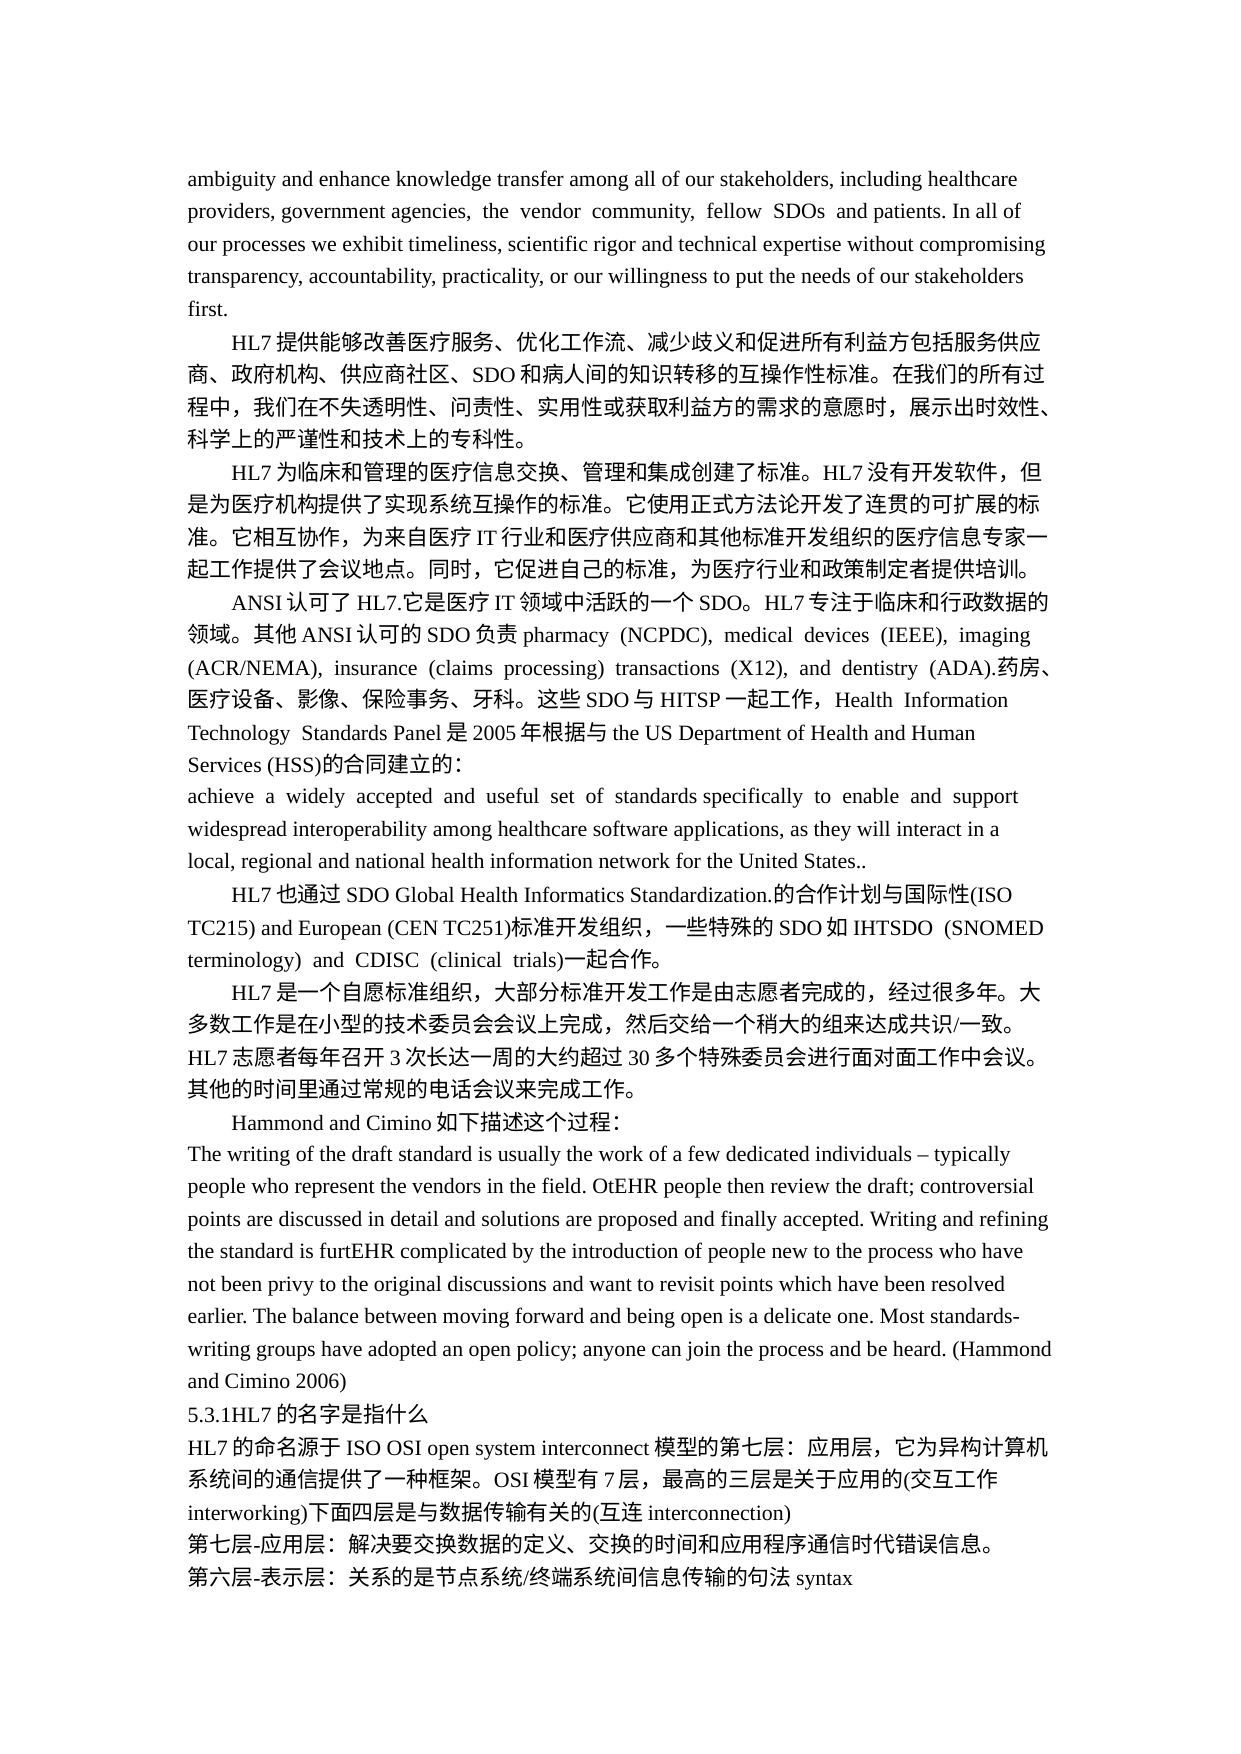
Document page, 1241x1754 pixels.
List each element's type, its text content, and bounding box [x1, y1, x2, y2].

text Hammond and Cimino如下描述这个过程： [187, 1104, 1053, 1137]
text ANSI认可了HL7.它是医疗IT领域中活跃的一个SDO。HL7专注于临床和行政数据的领域。其他ANSI认可的SDO负责pharmacy (NCPDC), medical devices (IEEE), imaging (ACR/NEMA), insurance (claims processing) transactions (X12), and dentistry (ADA).药房、医疗设备、影像、保险事务、牙科。这些SDO与HITSP一起工作，Health Information Technology Standards Panel是2005年根据与the US Department of Health and Human Services (HSS)的合同建立的： [187, 584, 1053, 779]
text The writing of the draft standard is usually the work of a few dedicated individuals – typically people who represent the vendors in the field. OtEHR people then review the draft; controversial points are discussed in detail and solutions are proposed and finally accepted. Writing and refining the standard is furtEHR complicated by the introduction of people new to the process who have not been privy to the original discussions and want to revisit points which have been resolved earlier. The balance between moving forward and being open is a delicate one. Most standards-writing groups have adopted an open policy; anyone can join the process and be heard. (Hammond and Cimino 2006) [187, 1137, 1053, 1397]
text HL7提供能够改善医疗服务、优化工作流、减少歧义和促进所有利益方包括服务供应商、政府机构、供应商社区、SDO和病人间的知识转移的互操作性标准。在我们的所有过程中，我们在不失透明性、问责性、实用性或获取利益方的需求的意愿时，展示出时效性、科学上的严谨性和技术上的专科性。 [187, 324, 1053, 454]
text HL7是一个自愿标准组织，大部分标准开发工作是由志愿者完成的，经过很多年。大多数工作是在小型的技术委员会会议上完成，然后交给一个稍大的组来达成共识/一致。HL7志愿者每年召开3次长达一周的大约超过30多个特殊委员会进行面对面工作中会议。其他的时间里通过常规的电话会议来完成工作。 [187, 974, 1053, 1104]
text HL7的命名源于ISO OSI open system interconnect模型的第七层：应用层，它为异构计算机系统间的通信提供了一种框架。OSI模型有7层，最高的三层是关于应用的(交互工作interworking)下面四层是与数据传输有关的(互连interconnection) [187, 1429, 1053, 1527]
text HL7也通过SDO Global Health Informatics Standardization.的合作计划与国际性(ISO TC215) and European (CEN TC251)标准开发组织，一些特殊的SDO如IHTSDO (SNOMED terminology) and CDISC (clinical trials)一起合作。 [187, 877, 1053, 974]
text 第六层-表示层：关系的是节点系统/终端系统间信息传输的句法syntax [187, 1559, 1053, 1592]
text achieve a widely accepted and useful set of standards specifically to enable and support widespread interoperability among healthcare software applications, as they will interact in a local, regional and national health information network for the United States.. [187, 779, 1053, 877]
text 第七层-应用层：解决要交换数据的定义、交换的时间和应用程序通信时代错误信息。 [187, 1527, 1053, 1559]
text HL7为临床和管理的医疗信息交换、管理和集成创建了标准。HL7没有开发软件，但是为医疗机构提供了实现系统互操作的标准。它使用正式方法论开发了连贯的可扩展的标准。它相互协作，为来自医疗IT行业和医疗供应商和其他标准开发组织的医疗信息专家一起工作提供了会议地点。同时，它促进自己的标准，为医疗行业和政策制定者提供培训。 [187, 454, 1053, 584]
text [187, 162, 1053, 324]
text 5.3.1HL7的名字是指什么 [187, 1397, 1053, 1429]
